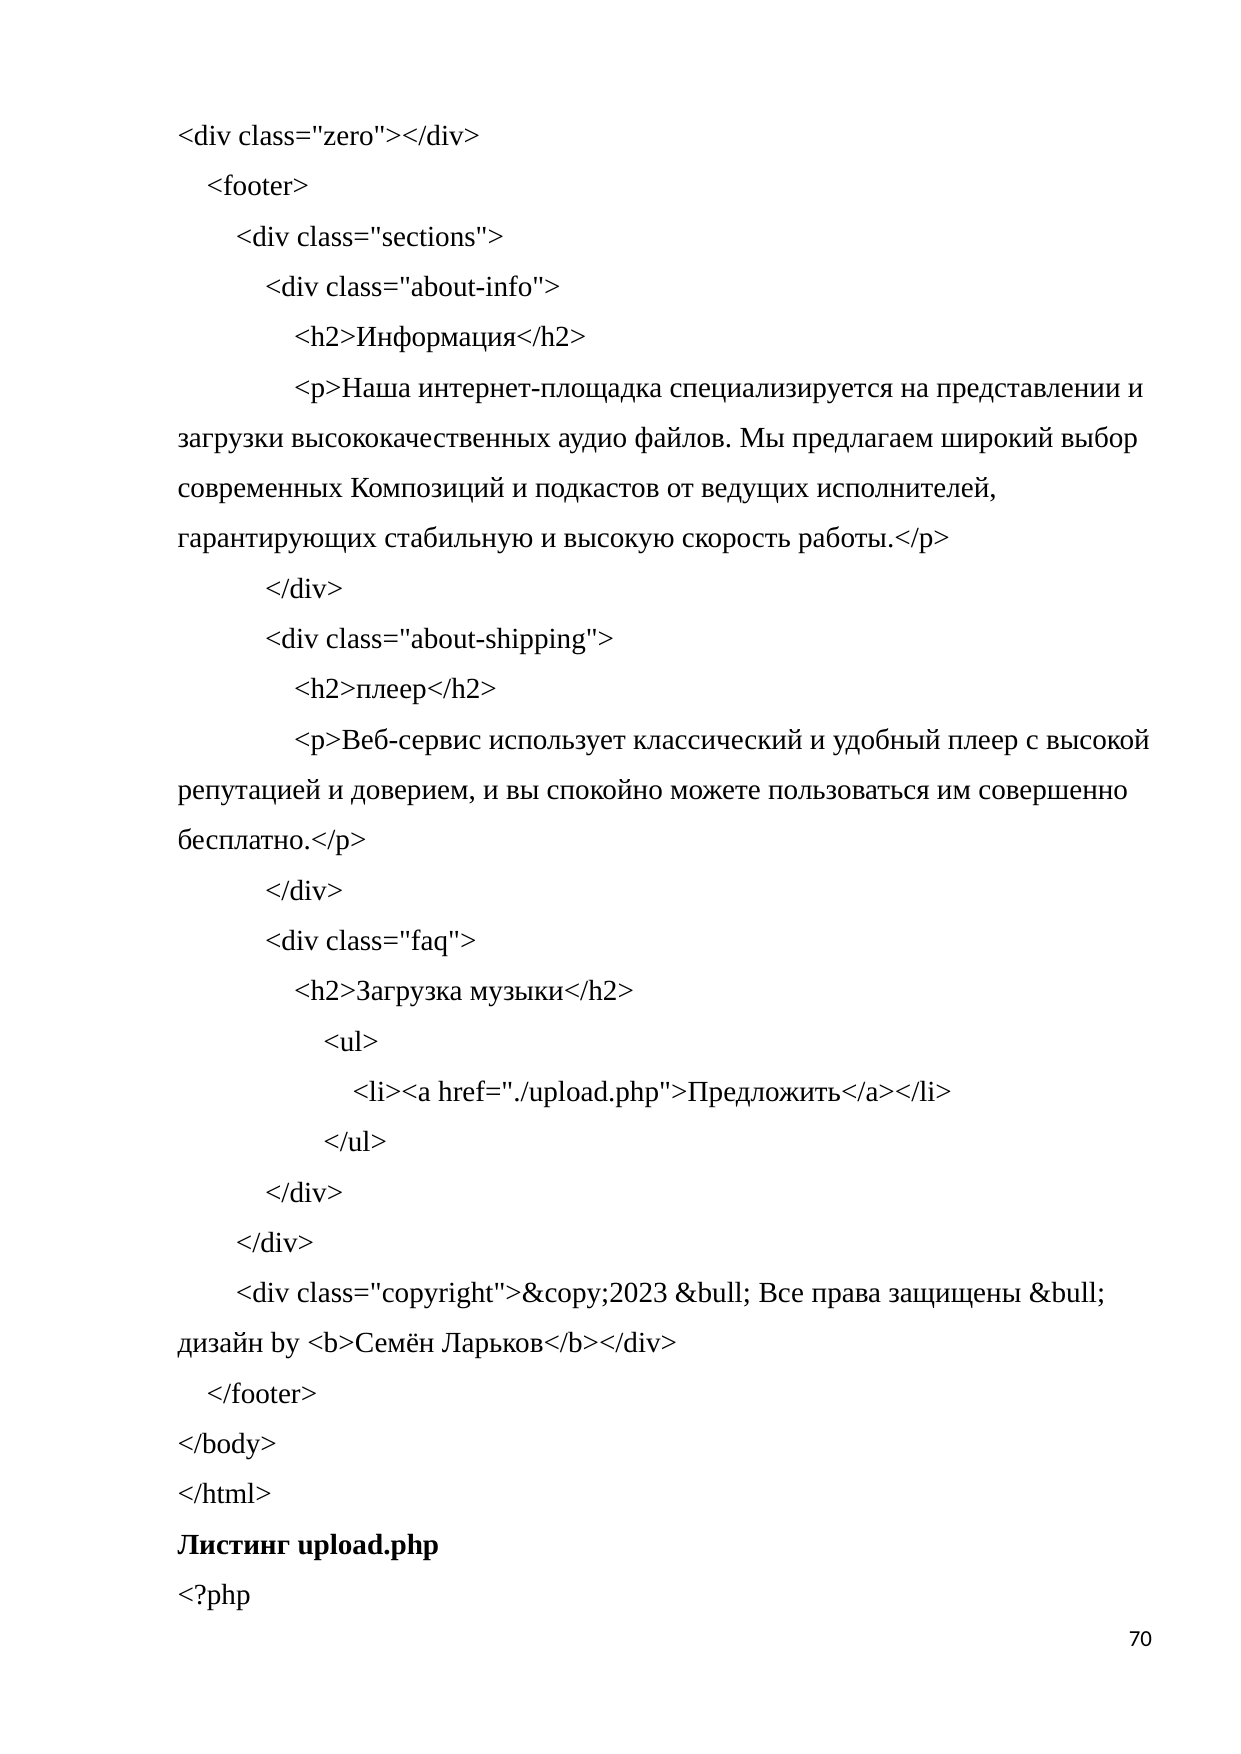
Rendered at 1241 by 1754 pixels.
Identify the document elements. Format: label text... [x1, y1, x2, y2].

text </html> [177, 1477, 1152, 1510]
text Листинг upload.php [177, 1527, 1152, 1560]
text <div class="sections"> [177, 219, 1152, 252]
text <div class="copyright">&copy;2023 &bull; Все права защищены &bull; дизайн by <b>Семён Ларьков</b></div> [177, 1275, 1152, 1359]
text <li><a href="./upload.php">Предложить</a></li> [177, 1074, 1152, 1108]
text </div> [177, 1175, 1152, 1208]
text </ul> [177, 1124, 1152, 1158]
text <h2>Информация</h2> [177, 319, 1152, 353]
text <div class="about-shipping"> [177, 621, 1152, 655]
text <p>Наша интернет-площадка специализируется на представлении и загрузки высококачественных аудио файлов. Мы предлагаем широкий выбор современных Композиций и подкастов от ведущих исполнителей, гарантирующих стабильную и высокую скорость работы.</p> [177, 370, 1152, 554]
text </div> [177, 1225, 1152, 1258]
text <h2>Загрузка музыки</h2> [177, 973, 1152, 1007]
text <div class="zero"></div> [177, 118, 1152, 152]
text <div class="about-info"> [177, 269, 1152, 303]
text <p>Веб-сервис использует классический и удобный плеер с высокой репутацией и доверием, и вы спокойно можете пользоваться им совершенно бесплатно.</p> [177, 722, 1152, 856]
text <ul> [177, 1024, 1152, 1057]
text </div> [177, 873, 1152, 906]
text </div> [177, 571, 1152, 604]
text <footer> [177, 168, 1152, 202]
text <div class="faq"> [177, 923, 1152, 957]
text </footer> [177, 1376, 1152, 1409]
text <?php [177, 1577, 1152, 1611]
text </body> [177, 1426, 1152, 1460]
text <h2>плеер</h2> [177, 672, 1152, 705]
